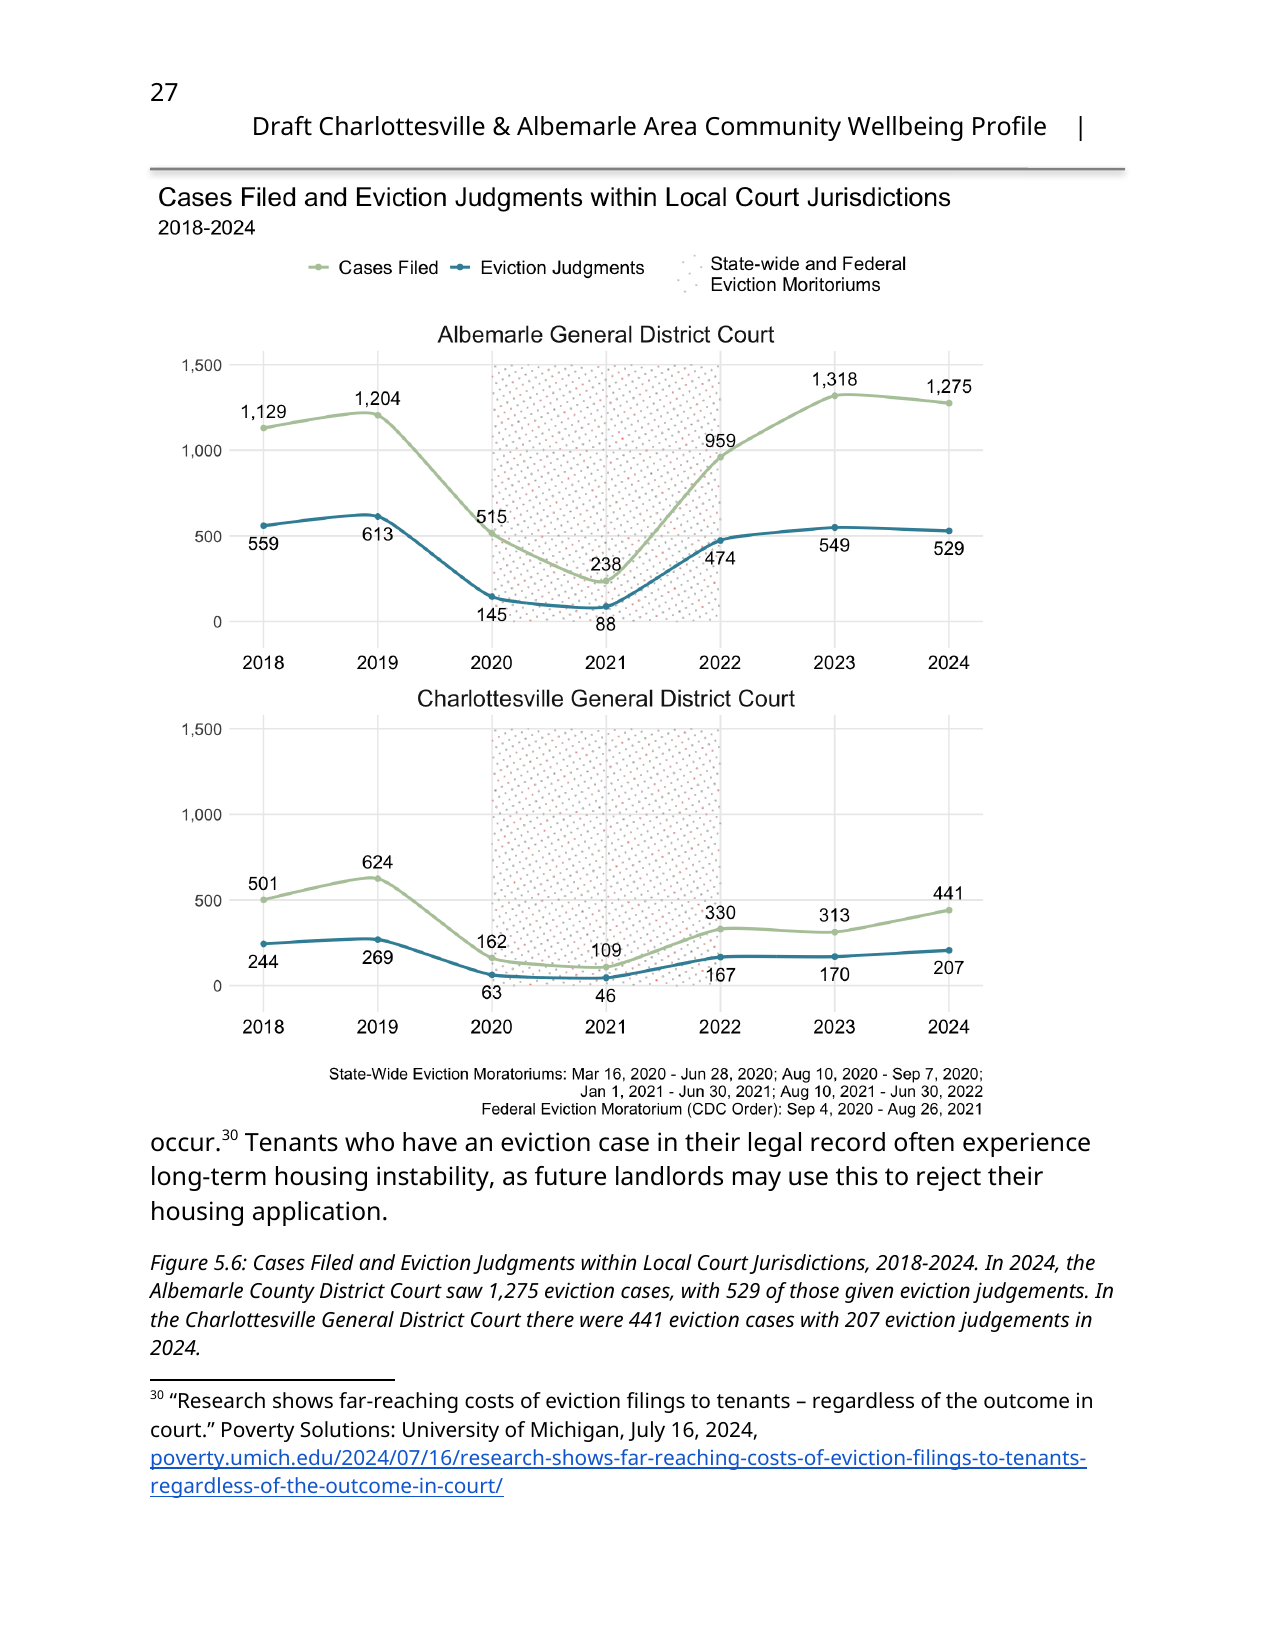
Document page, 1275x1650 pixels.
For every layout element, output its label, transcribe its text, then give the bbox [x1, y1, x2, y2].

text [150, 180, 1125, 1227]
picture [150, 180, 990, 1125]
text Figure 5.6: Cases Filed and Eviction Judgments within Local Court Jurisdictions, 2018-2024. In 2024, the Albemarle County District Court saw 1,275 eviction cases, with 529 of those given eviction judgements. In the Charlottesville General District Court there were 441 eviction cases with 207 eviction judgements in 2024. [150, 1248, 1125, 1362]
